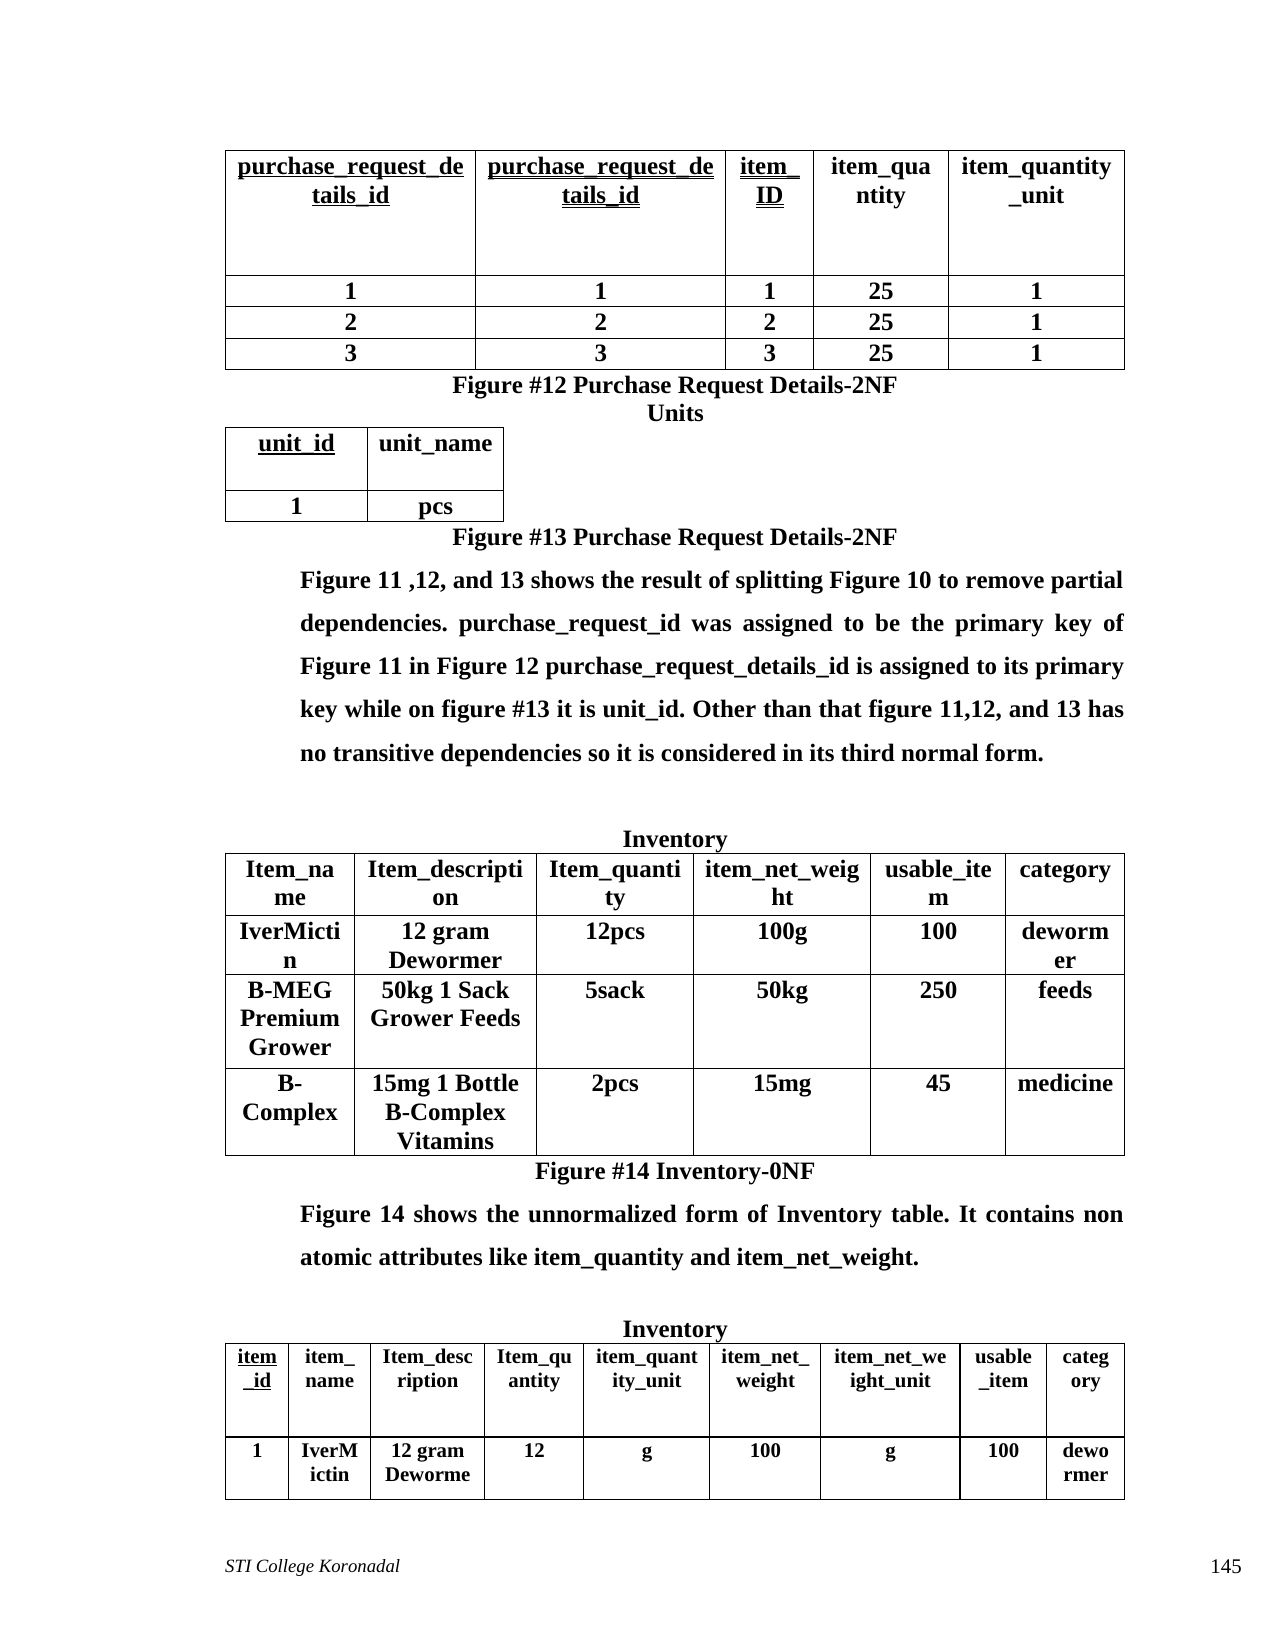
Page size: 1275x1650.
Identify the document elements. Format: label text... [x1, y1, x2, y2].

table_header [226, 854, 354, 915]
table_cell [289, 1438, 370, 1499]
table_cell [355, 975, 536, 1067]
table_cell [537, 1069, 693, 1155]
text Figure #12 Purchase Request Details-2NF [225, 370, 1125, 398]
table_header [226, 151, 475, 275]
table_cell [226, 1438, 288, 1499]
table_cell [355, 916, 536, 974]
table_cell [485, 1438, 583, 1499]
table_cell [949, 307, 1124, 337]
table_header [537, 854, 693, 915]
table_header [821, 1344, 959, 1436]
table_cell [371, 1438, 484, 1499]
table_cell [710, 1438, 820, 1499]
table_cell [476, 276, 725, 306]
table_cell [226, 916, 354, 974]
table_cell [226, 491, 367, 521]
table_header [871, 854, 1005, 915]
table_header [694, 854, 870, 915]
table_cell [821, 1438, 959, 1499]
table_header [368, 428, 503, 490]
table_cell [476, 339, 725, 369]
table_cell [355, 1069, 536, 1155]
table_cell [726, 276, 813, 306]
text Inventory [225, 824, 1125, 853]
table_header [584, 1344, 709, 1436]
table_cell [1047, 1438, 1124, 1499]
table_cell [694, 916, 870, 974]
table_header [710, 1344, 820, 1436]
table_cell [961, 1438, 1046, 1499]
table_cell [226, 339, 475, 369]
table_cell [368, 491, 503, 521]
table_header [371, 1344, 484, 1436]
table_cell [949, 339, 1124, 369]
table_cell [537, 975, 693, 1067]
text Units [225, 398, 1125, 427]
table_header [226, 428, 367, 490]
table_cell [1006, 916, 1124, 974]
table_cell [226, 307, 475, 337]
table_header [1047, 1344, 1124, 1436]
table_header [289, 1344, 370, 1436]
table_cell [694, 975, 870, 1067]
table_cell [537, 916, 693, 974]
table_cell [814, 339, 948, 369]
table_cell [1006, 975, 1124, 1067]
text Inventory [225, 1314, 1125, 1343]
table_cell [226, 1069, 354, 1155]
text Figure #13 Purchase Request Details-2NF [225, 522, 1125, 551]
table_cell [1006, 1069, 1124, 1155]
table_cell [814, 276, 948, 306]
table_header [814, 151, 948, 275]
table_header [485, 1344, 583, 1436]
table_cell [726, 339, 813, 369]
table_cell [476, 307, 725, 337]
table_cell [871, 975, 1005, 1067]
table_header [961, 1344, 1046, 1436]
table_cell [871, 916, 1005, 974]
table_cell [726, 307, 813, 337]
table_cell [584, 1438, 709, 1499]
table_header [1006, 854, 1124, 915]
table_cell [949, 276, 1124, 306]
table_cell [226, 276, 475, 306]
text Figure 14 shows the unnormalized form of Inventory table. It contains non atomic attributes like item_quantity and item_net_weight. [300, 1199, 1125, 1271]
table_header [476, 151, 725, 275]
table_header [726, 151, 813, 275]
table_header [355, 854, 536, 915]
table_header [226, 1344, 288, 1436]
text Figure 11 ,12, and 13 shows the result of splitting Figure 10 to remove partial dependencies. purchase_request_id was assigned to be the primary key of Figure 11 in Figure 12 purchase_request_details_id is assigned to its primary key while on figure #13 it is unit_id. Other than that figure 11,12, and 13 has no transitive dependencies so it is considered in its third normal form. [300, 565, 1125, 766]
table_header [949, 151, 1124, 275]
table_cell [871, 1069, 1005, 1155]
text Figure #14 Inventory-0NF [225, 1156, 1125, 1184]
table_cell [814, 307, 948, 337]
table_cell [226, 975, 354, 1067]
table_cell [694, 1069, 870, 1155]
